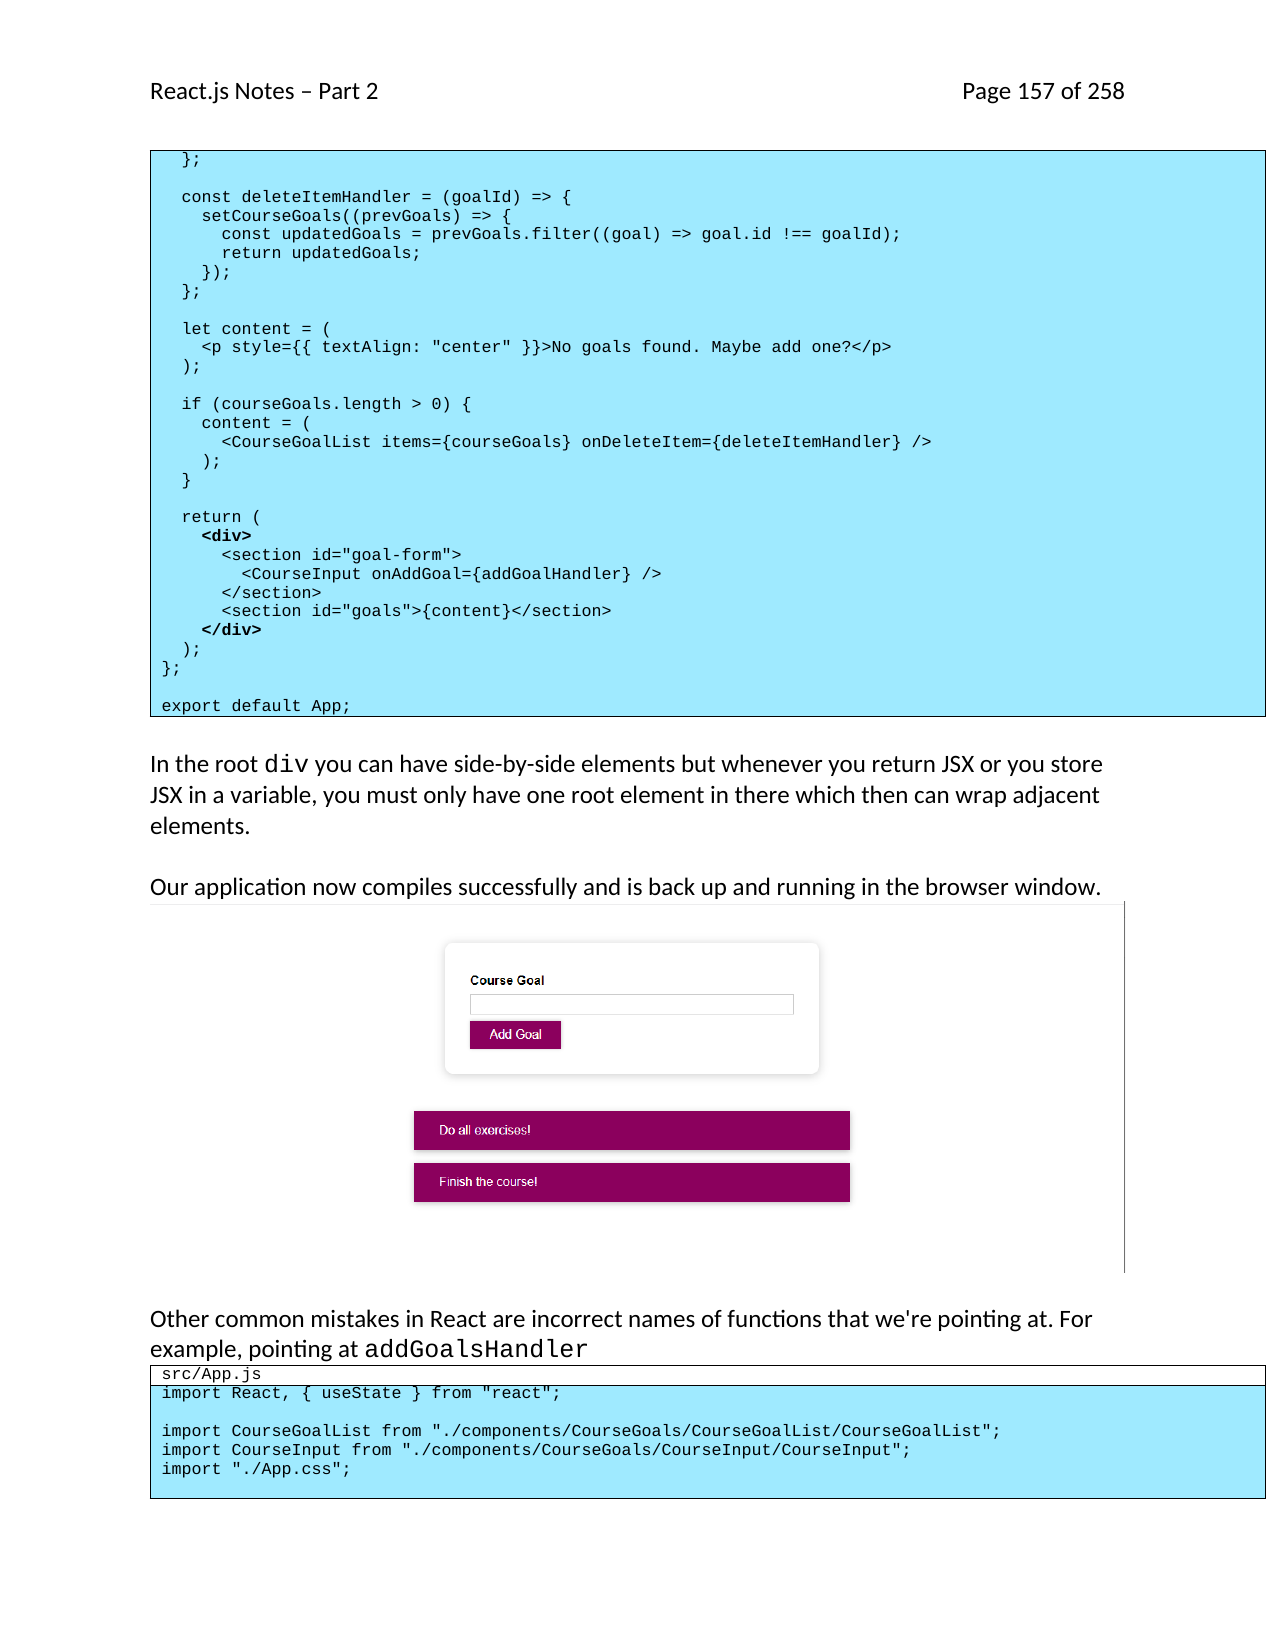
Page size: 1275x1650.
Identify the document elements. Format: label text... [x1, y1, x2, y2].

table_header src/App.js [151, 1366, 1265, 1384]
text In the root div you can have side-by-side elements but whenever you return JSX or you store JSX in a variable, you must only have one root element in there which then can wrap adjacent elements. [150, 748, 1125, 841]
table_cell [151, 151, 1265, 716]
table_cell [151, 1386, 1265, 1498]
text Other common mistakes in React are incorrect names of functions that we're pointing at. For example, pointing at addGoalsHandler [150, 1303, 1125, 1365]
picture [150, 901, 1125, 1273]
text Our application now compiles successfully and is back up and running in the browser window. [150, 871, 1125, 901]
